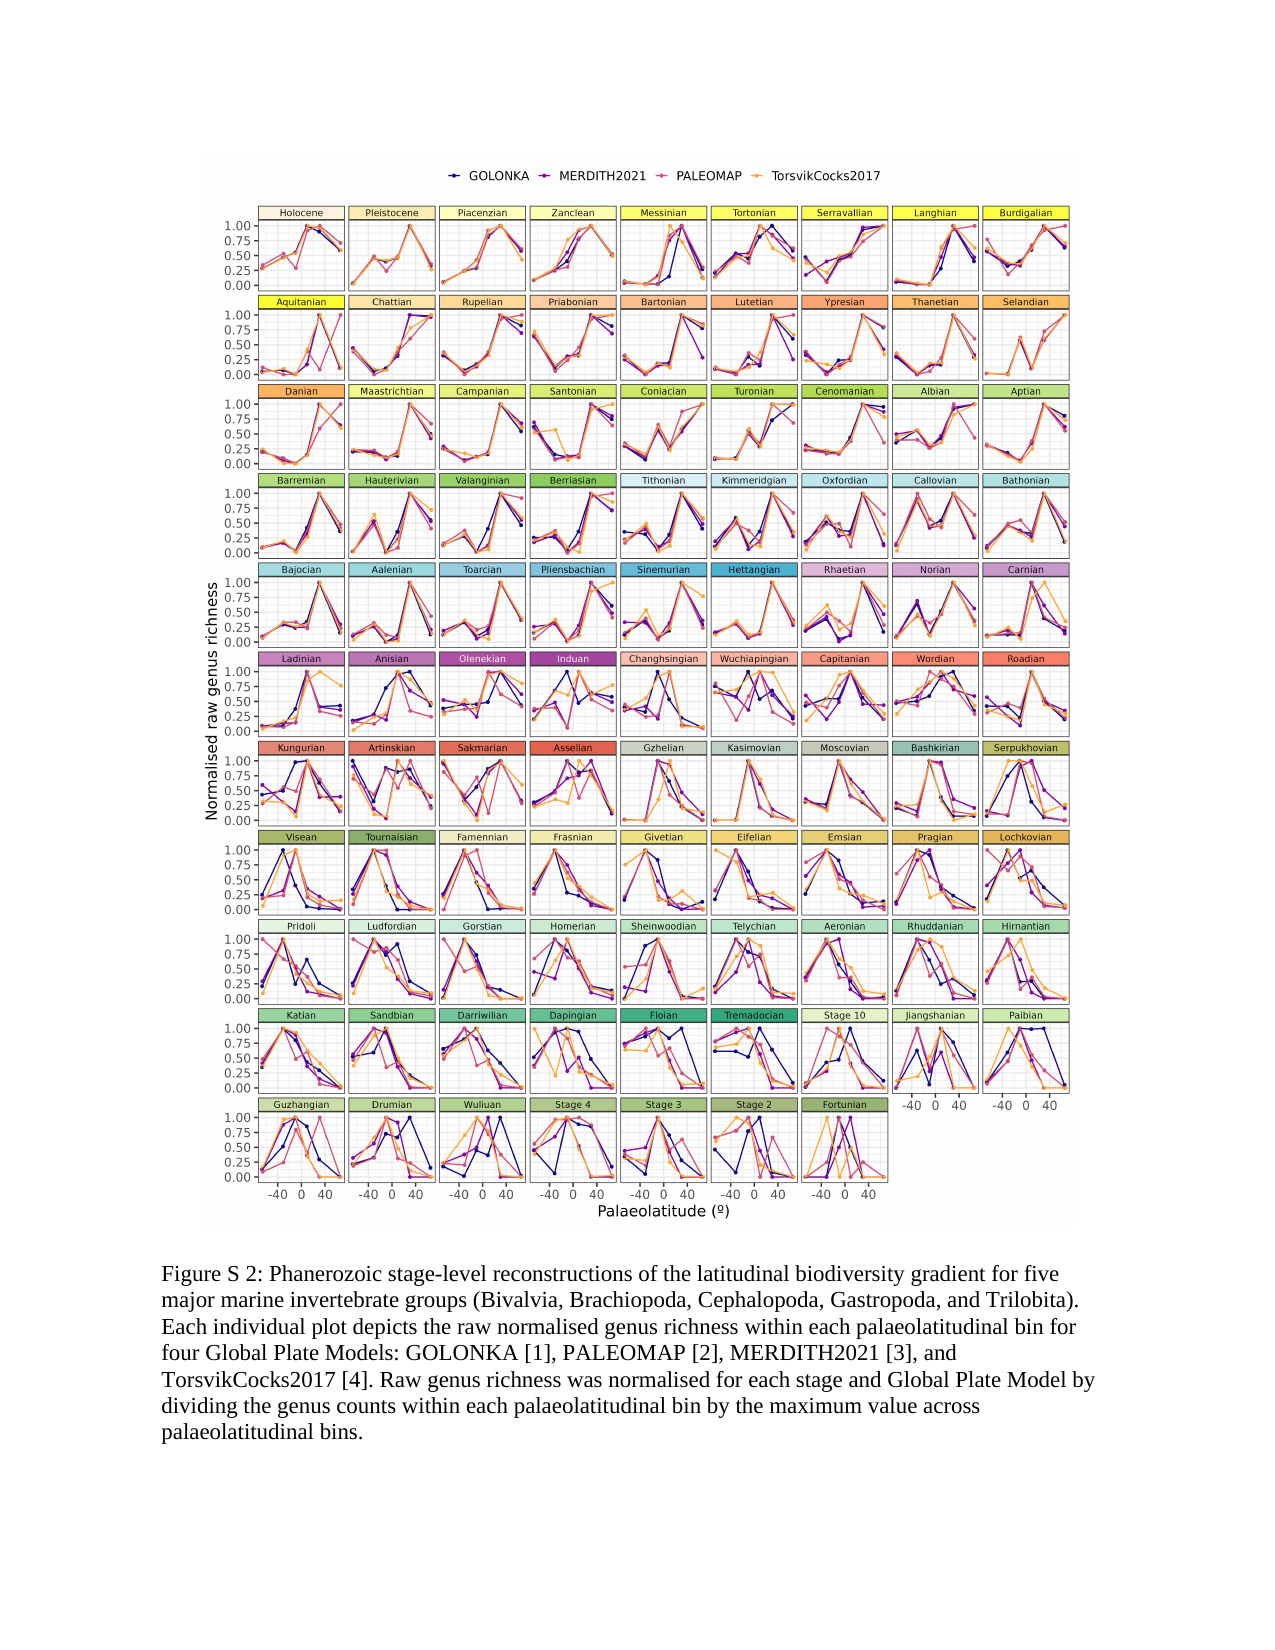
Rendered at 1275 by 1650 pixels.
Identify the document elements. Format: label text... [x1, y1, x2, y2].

picture [198, 153, 1077, 1227]
table_header Figure S 2: Phanerozoic stage-level reconstructions of the latitudinal biodiversity gradient for five major marine invertebrate groups (Bivalvia, Brachiopoda, Cephalopoda, Gastropoda, and Trilobita). Each individual plot depicts the raw normalised genus richness within each palaeolatitudinal bin for four Global Plate Models: GOLONKA [1], PALEOMAP [2], MERDITH2021 [3], and TorsvikCocks2017 [4]. Raw genus richness was normalised for each stage and Global Plate Model by dividing the genus counts within each palaeolatitudinal bin by the maximum value across palaeolatitudinal bins. [150, 150, 1125, 1466]
